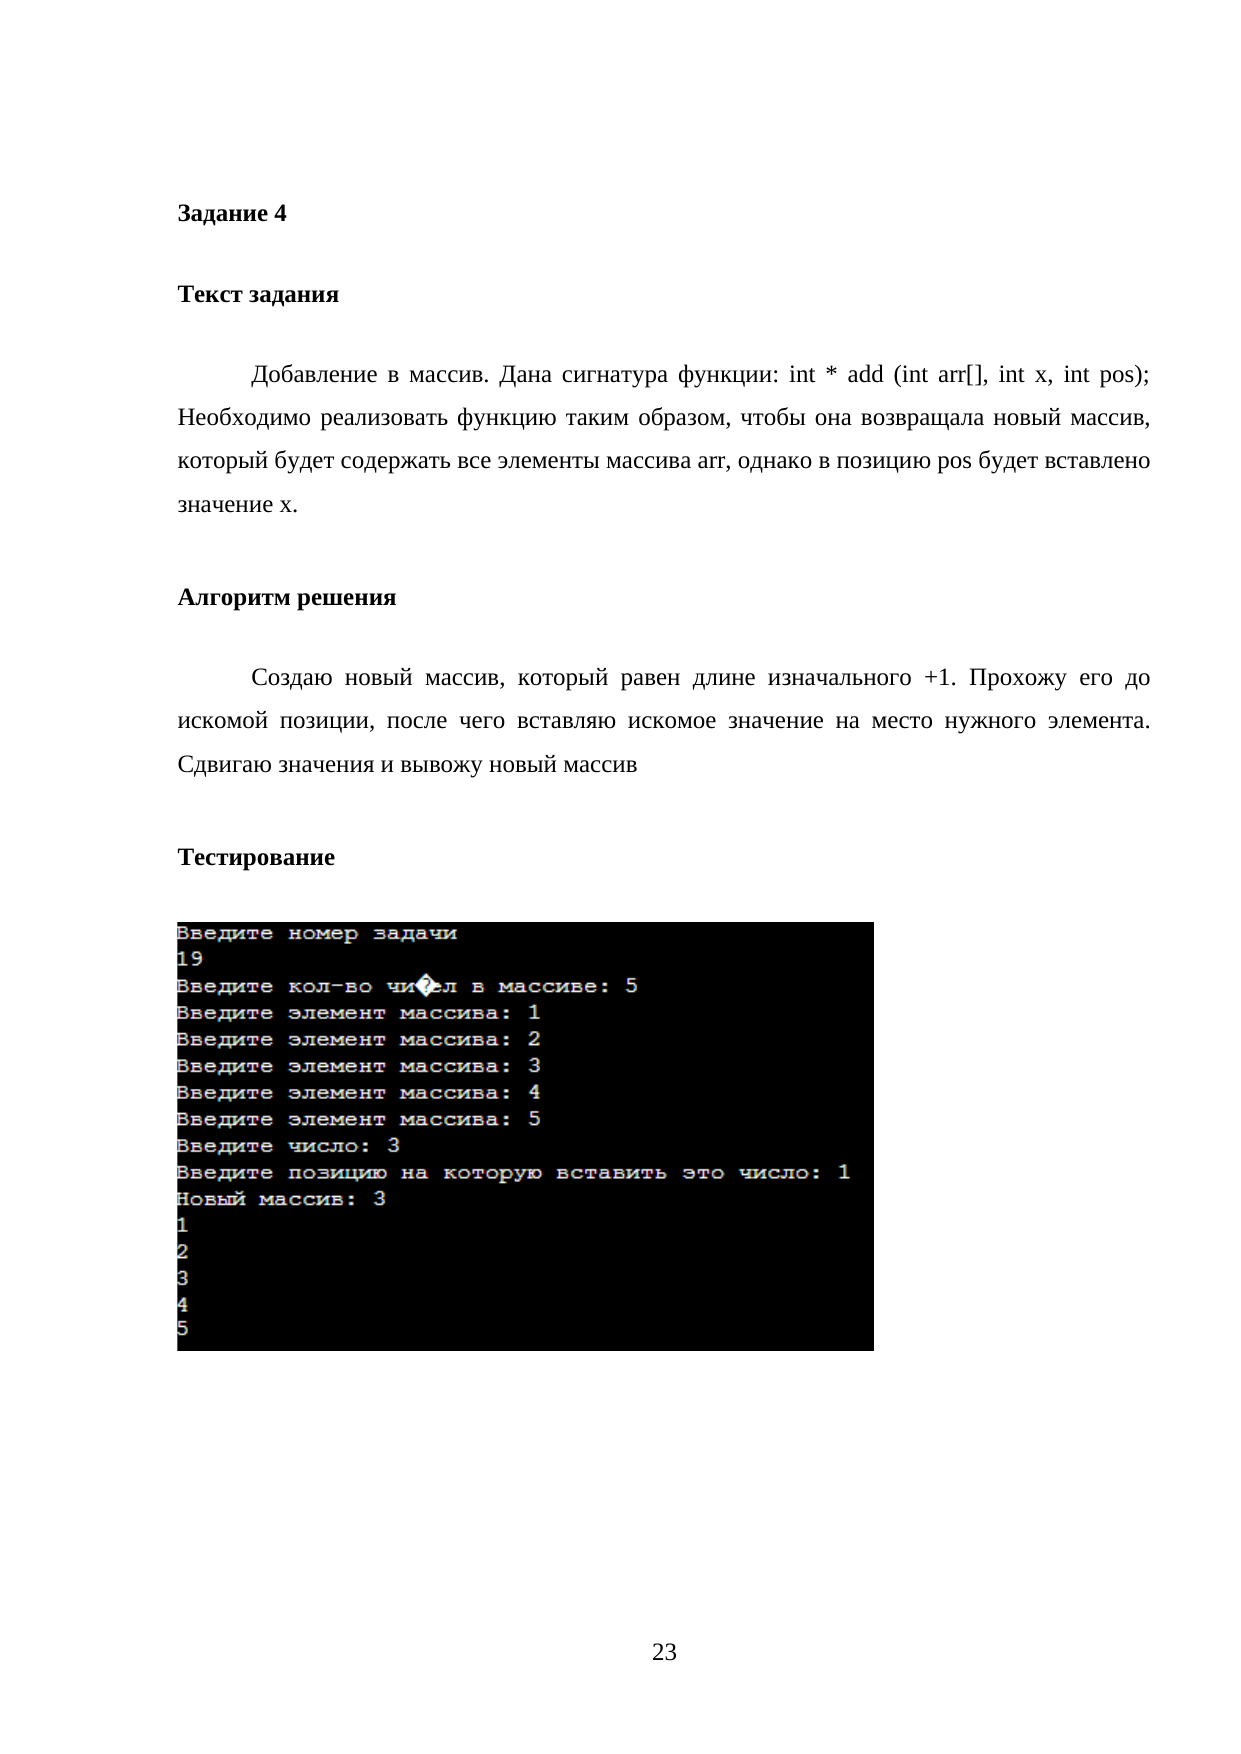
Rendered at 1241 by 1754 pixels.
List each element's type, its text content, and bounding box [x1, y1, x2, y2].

picture [177, 922, 874, 1351]
text Добавление в массив. Дана сигнатура функции: int * add (int arr[], int x, int pos); Необходимо реализовать функцию таким образом, чтобы она возвращала новый массив, который будет содержать все элементы массива arr, однако в позицию pos будет вставлено значение x. [177, 359, 1152, 517]
subtitle Текст задания [177, 279, 1152, 307]
subtitle Алгоритм решения [177, 582, 1152, 611]
text Создаю новый массив, который равен длине изначального +1. Прохожу его до искомой позиции, после чего вставляю искомое значение на место нужного элемента. Сдвигаю значения и вывожу новый массив [177, 662, 1152, 777]
subtitle Тестирование [177, 842, 1152, 871]
subtitle Задание 4 [177, 198, 1152, 226]
